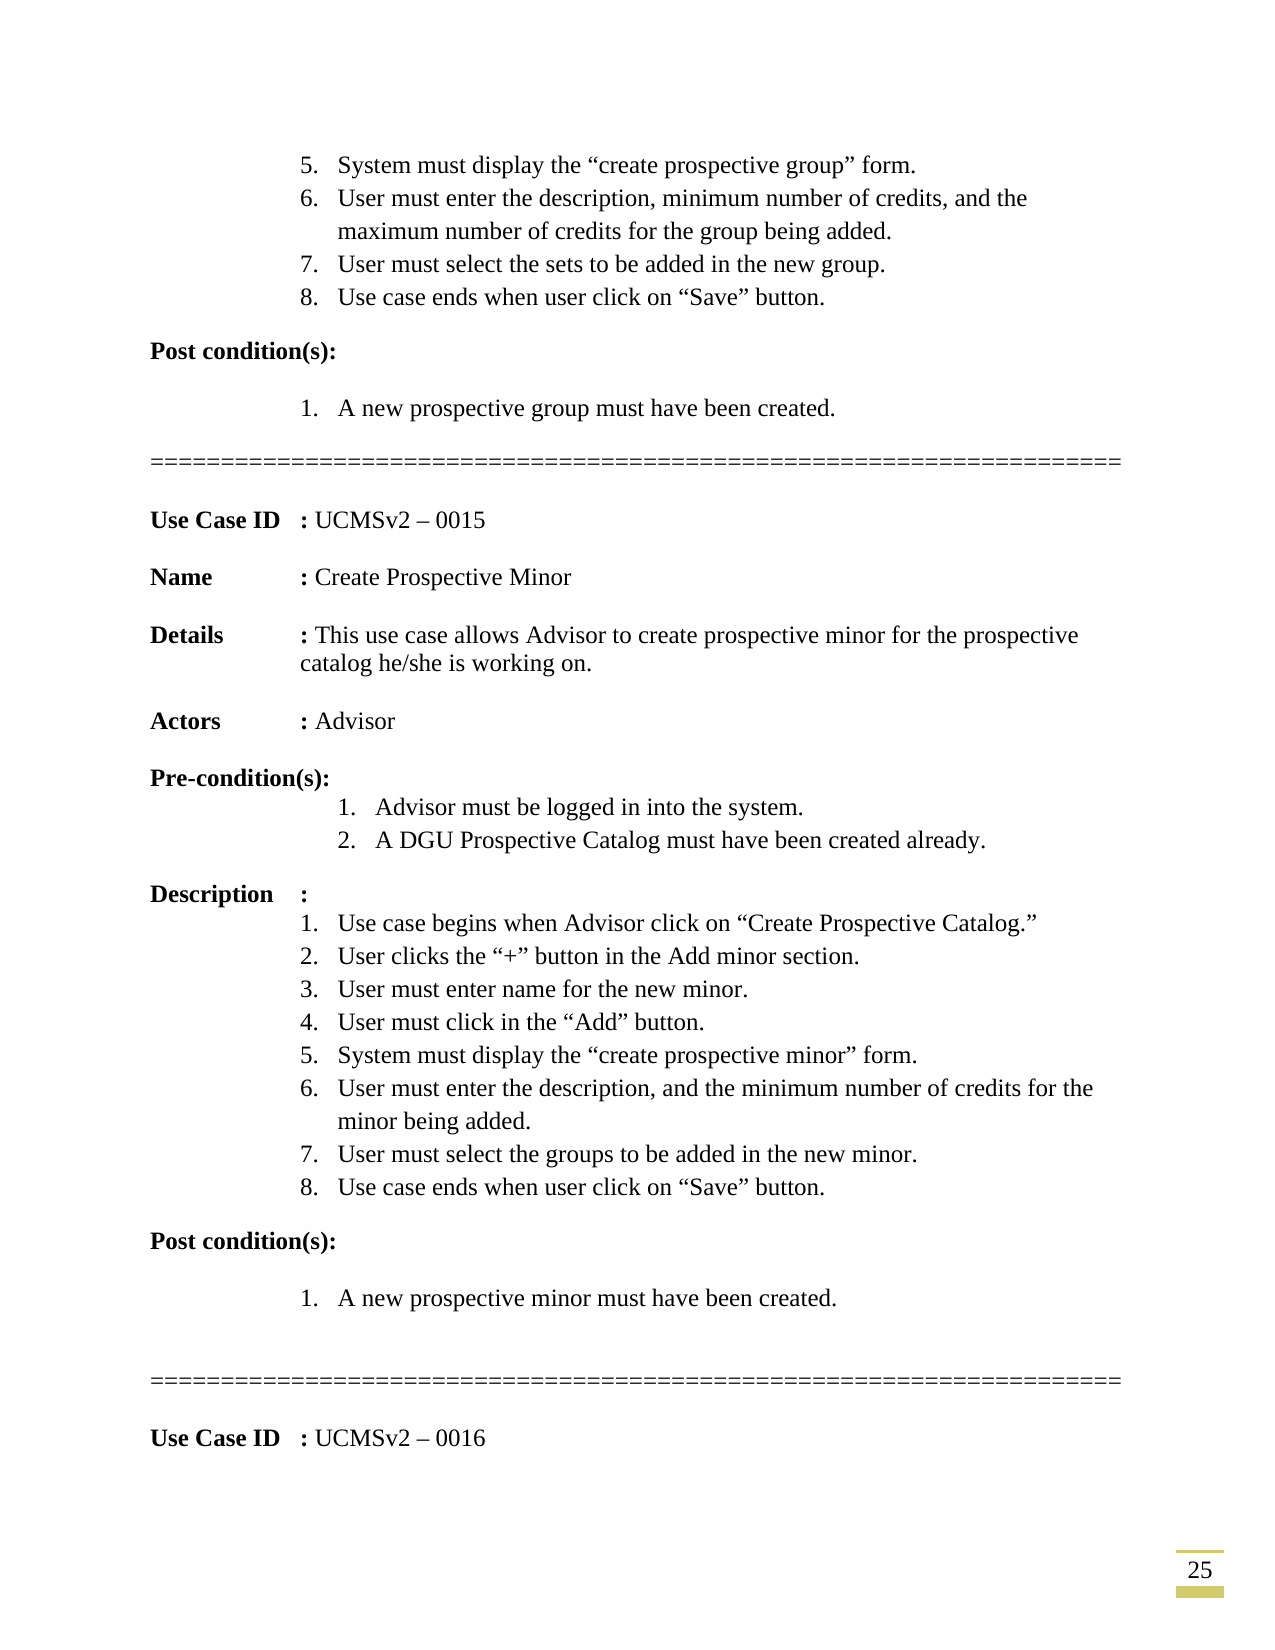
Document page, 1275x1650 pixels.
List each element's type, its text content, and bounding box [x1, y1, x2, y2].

list Use case ends when user click on “Save” button. [300, 1172, 1125, 1201]
text Post condition(s): [150, 1226, 1125, 1255]
list User must select the sets to be added in the new group. [300, 249, 1125, 278]
text ===================================================================== [150, 447, 1125, 476]
list A new prospective group must have been created. [300, 393, 1125, 422]
text Use Case ID : UCMSv2 – 0015 [150, 505, 1125, 533]
list User must select the groups to be added in the new minor. [300, 1139, 1125, 1168]
list Use case ends when user click on “Save” button. [300, 282, 1125, 311]
text Description : [150, 879, 1125, 908]
list A DGU Prospective Catalog must have been created already. [337, 825, 1125, 854]
list Advisor must be logged in into the system. [337, 792, 1125, 821]
text Post condition(s): [150, 336, 1125, 365]
text Use Case ID : UCMSv2 – 0016 [150, 1423, 1125, 1452]
list User must enter name for the new minor. [300, 974, 1125, 1003]
text Pre-condition(s): [150, 763, 1125, 792]
list User clicks the “+” button in the Add minor section. [300, 941, 1125, 970]
list User must click in the “Add” button. [300, 1007, 1125, 1036]
list System must display the “create prospective minor” form. [300, 1040, 1125, 1069]
list Use case begins when Advisor click on “Create Prospective Catalog.” [300, 908, 1125, 937]
list User must enter the description, and the minimum number of credits for the minor being added. [300, 1073, 1125, 1135]
list A new prospective minor must have been created. [300, 1283, 1125, 1312]
list System must display the “create prospective group” form. [300, 150, 1125, 179]
text Details : This use case allows Advisor to create prospective minor for the prospective catalog he/she is working on. [150, 620, 1125, 677]
list User must enter the description, minimum number of credits, and the maximum number of credits for the group being added. [300, 183, 1125, 245]
text Actors : Advisor [150, 706, 1125, 735]
text ===================================================================== [150, 1366, 1125, 1395]
text Name : Create Prospective Minor [150, 562, 1125, 591]
